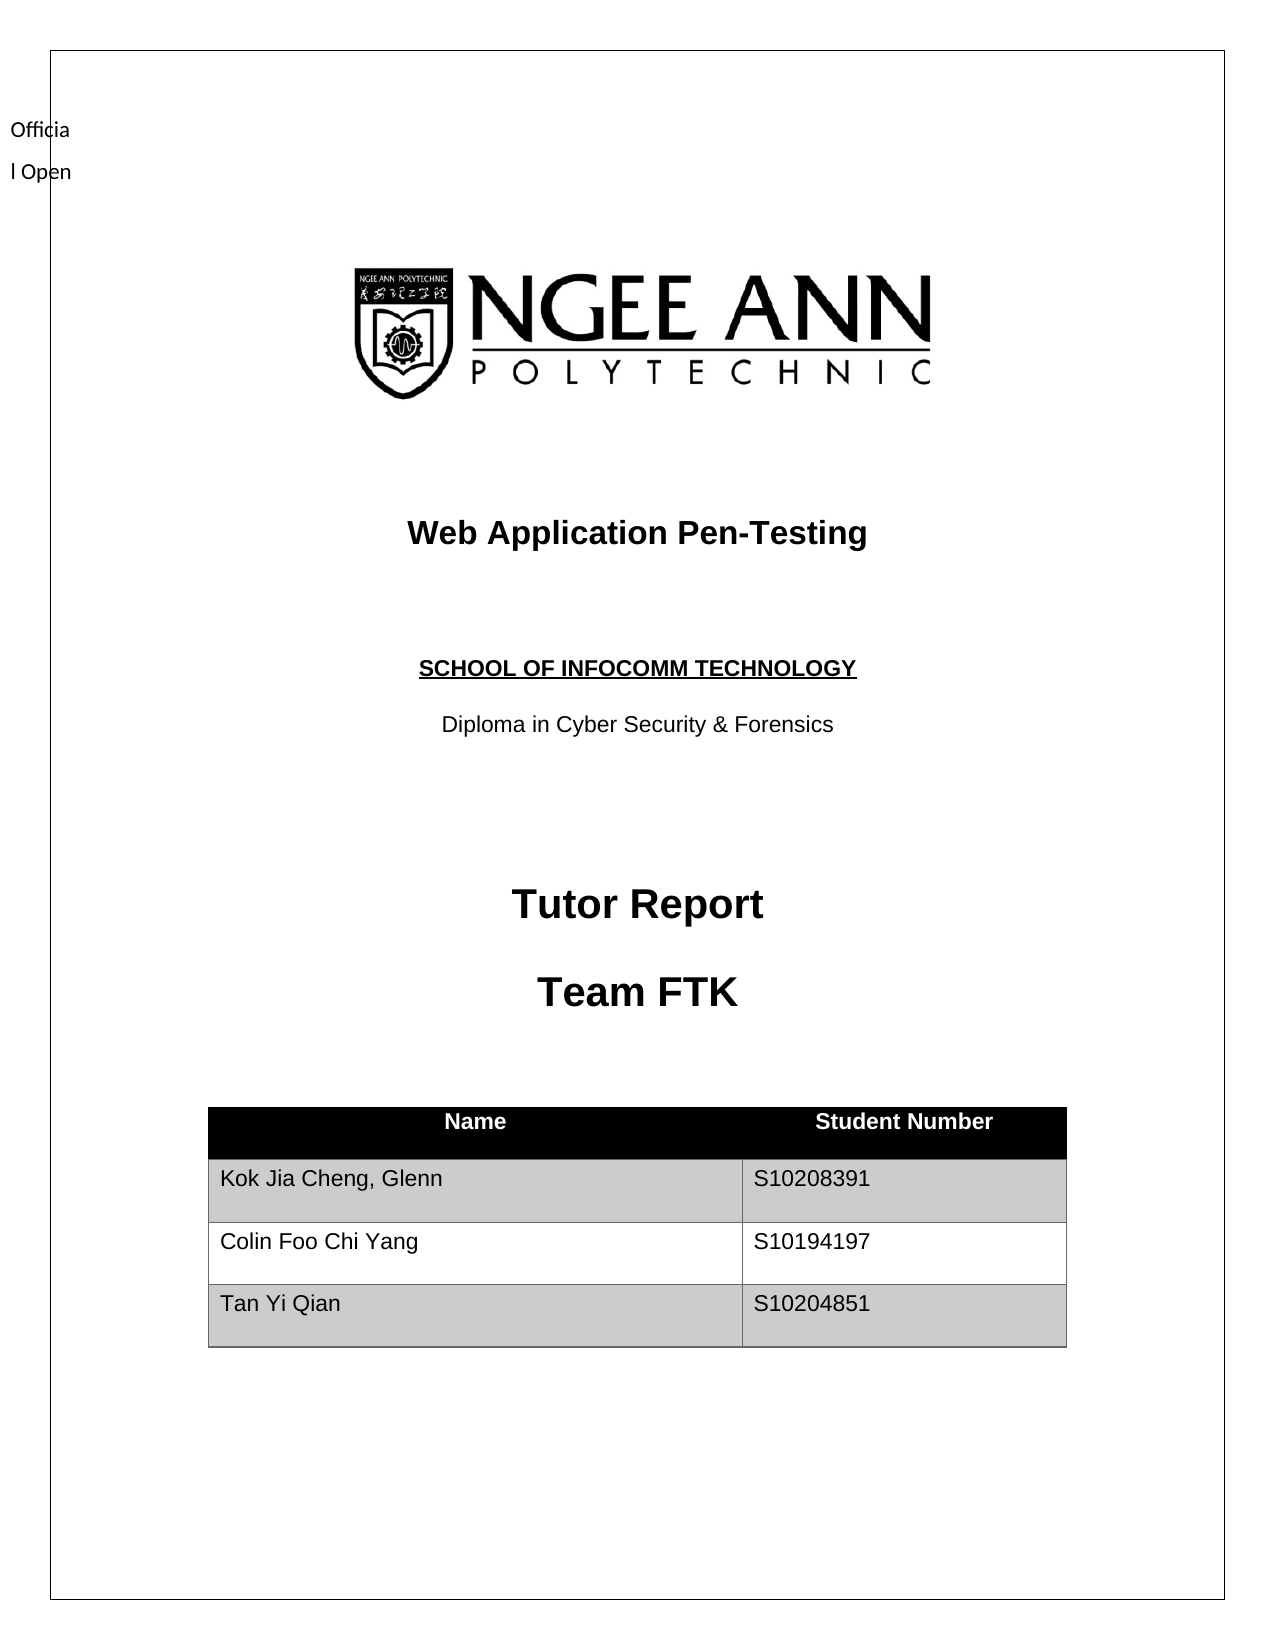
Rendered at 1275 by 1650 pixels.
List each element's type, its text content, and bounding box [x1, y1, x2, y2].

text SCHOOL OF INFOCOMM TECHNOLOGY [150, 654, 1125, 681]
picture [329, 262, 946, 404]
text Web Application Pen-Testing [150, 513, 1125, 552]
table_cell S10204851 [743, 1285, 1066, 1346]
text Team FTK [150, 968, 1125, 1016]
table_cell S10208391 [743, 1160, 1066, 1222]
table_cell S10194197 [743, 1223, 1066, 1284]
table_header Student Number [743, 1108, 1066, 1159]
table_cell Colin Foo Chi Yang [209, 1223, 742, 1284]
text Diploma in Cyber Security & Forensics [150, 711, 1125, 737]
table_header Name [209, 1108, 742, 1159]
table_cell Kok Jia Cheng, Glenn [209, 1160, 742, 1222]
text Tutor Report [150, 879, 1125, 927]
table_cell Tan Yi Qian [209, 1285, 742, 1346]
